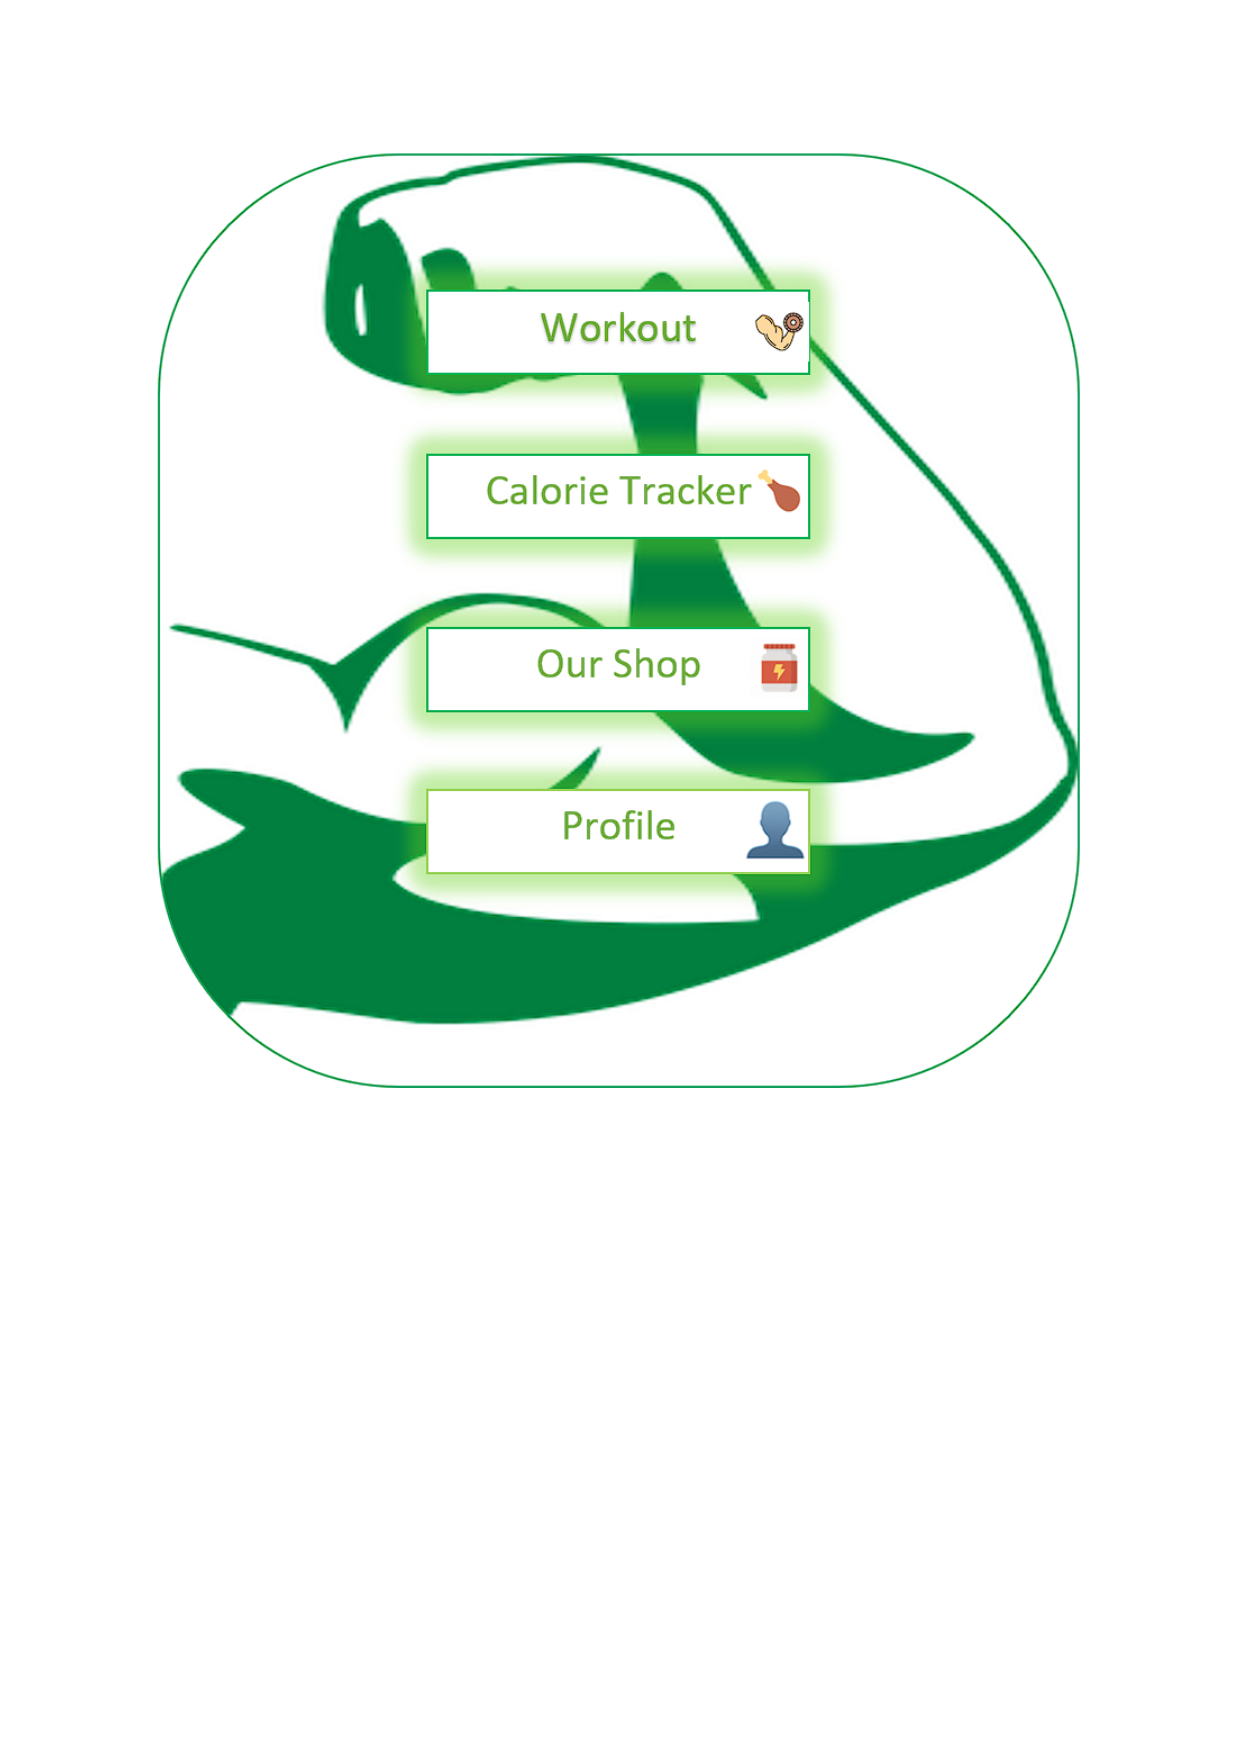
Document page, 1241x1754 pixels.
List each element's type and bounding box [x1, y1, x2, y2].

picture [150, 150, 1089, 1088]
